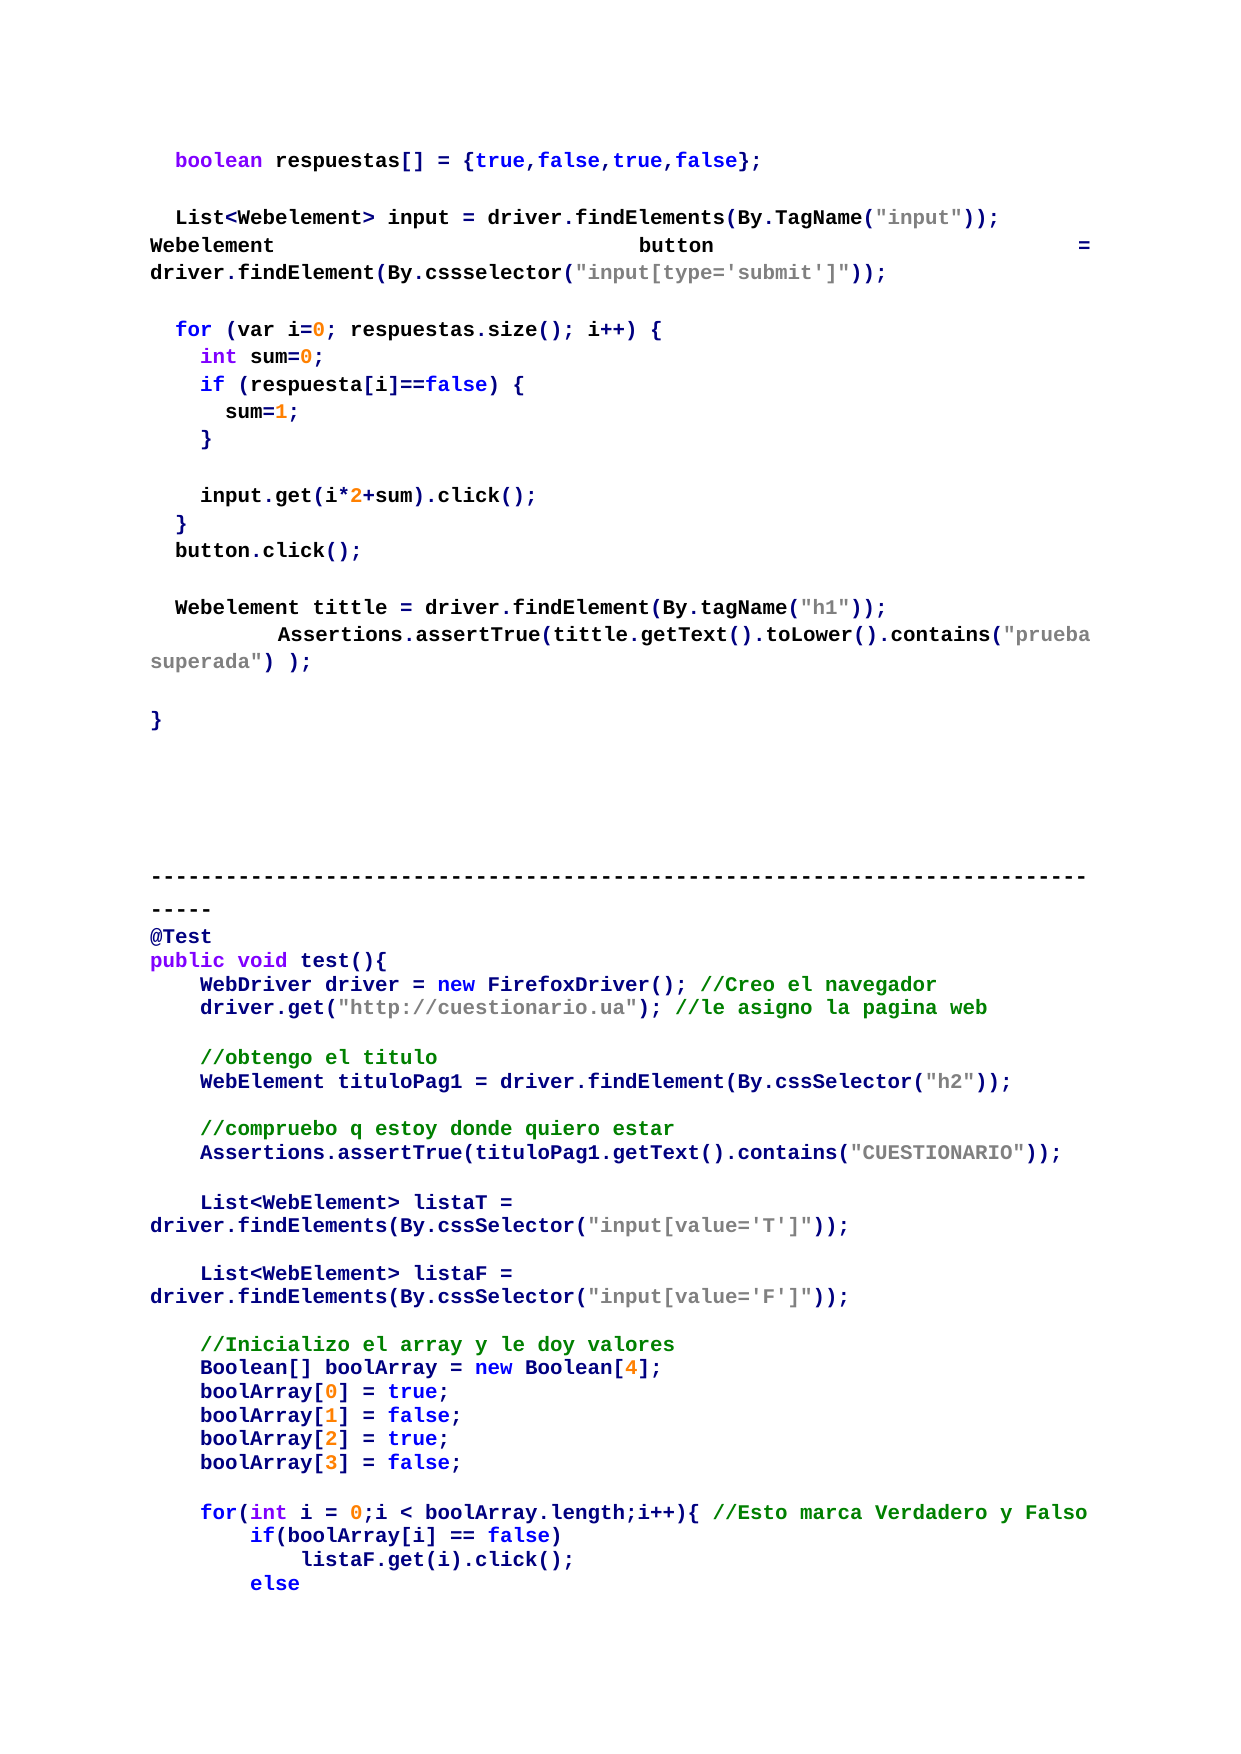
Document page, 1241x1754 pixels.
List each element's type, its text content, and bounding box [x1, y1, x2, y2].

text //compruebo q estoy donde quiero estar [150, 1118, 1090, 1142]
text else [150, 1573, 1090, 1596]
text WebDriver driver = new FirefoxDriver(); //Creo el navegador [150, 973, 1090, 997]
text List<Webelement> input = driver.findElements(By.TagName("input")); [150, 207, 1090, 231]
text public void test(){ [150, 950, 1090, 973]
text -------------------------------------------------------------------------------- [150, 861, 1090, 922]
text WebElement tituloPag1 = driver.findElement(By.cssSelector("h2")); [150, 1071, 1090, 1094]
text //obtengo el titulo [150, 1047, 1090, 1071]
text boolArray[2] = true; [150, 1428, 1090, 1452]
text driver.get("http://cuestionario.ua"); //le asigno la pagina web [150, 997, 1090, 1021]
text Assertions.assertTrue(tituloPag1.getText().contains("CUESTIONARIO")); [150, 1142, 1090, 1165]
text } [150, 709, 1090, 732]
text int sum=0; [150, 346, 1090, 370]
text for(int i = 0;i < boolArray.length;i++){ //Esto marca Verdadero y Falso [150, 1502, 1090, 1526]
text } [150, 512, 1090, 536]
text //Inicializo el array y le doy valores [150, 1334, 1090, 1357]
text boolean respuestas[] = {true,false,true,false}; [150, 150, 1090, 174]
text if (respuesta[i]==false) { [150, 373, 1090, 397]
text boolArray[0] = true; [150, 1381, 1090, 1404]
text input.get(i*2+sum).click(); [150, 485, 1090, 509]
text Assertions.assertTrue(tittle.getText().toLower().contains("prueba superada") ); [150, 624, 1090, 675]
text button.click(); [150, 540, 1090, 563]
text Boolean[] boolArray = new Boolean[4]; [150, 1357, 1090, 1381]
text boolArray[1] = false; [150, 1404, 1090, 1428]
text Webelement tittle = driver.findElement(By.tagName("h1")); [150, 597, 1090, 621]
text sum=1; [150, 401, 1090, 424]
text Webelement button = driver.findElement(By.cssselector("input[type='submit']")); [150, 234, 1090, 285]
text listaF.get(i).click(); [150, 1549, 1090, 1573]
text for (var i=0; respuestas.size(); i++) { [150, 319, 1090, 343]
text List<WebElement> listaF = driver.findElements(By.cssSelector("input[value='F']")); [150, 1263, 1090, 1310]
text List<WebElement> listaT = driver.findElements(By.cssSelector("input[value='T']")); [150, 1192, 1090, 1239]
text } [150, 428, 1090, 452]
text boolArray[3] = false; [150, 1452, 1090, 1476]
text if(boolArray[i] == false) [150, 1526, 1090, 1549]
text @Test [150, 926, 1090, 950]
